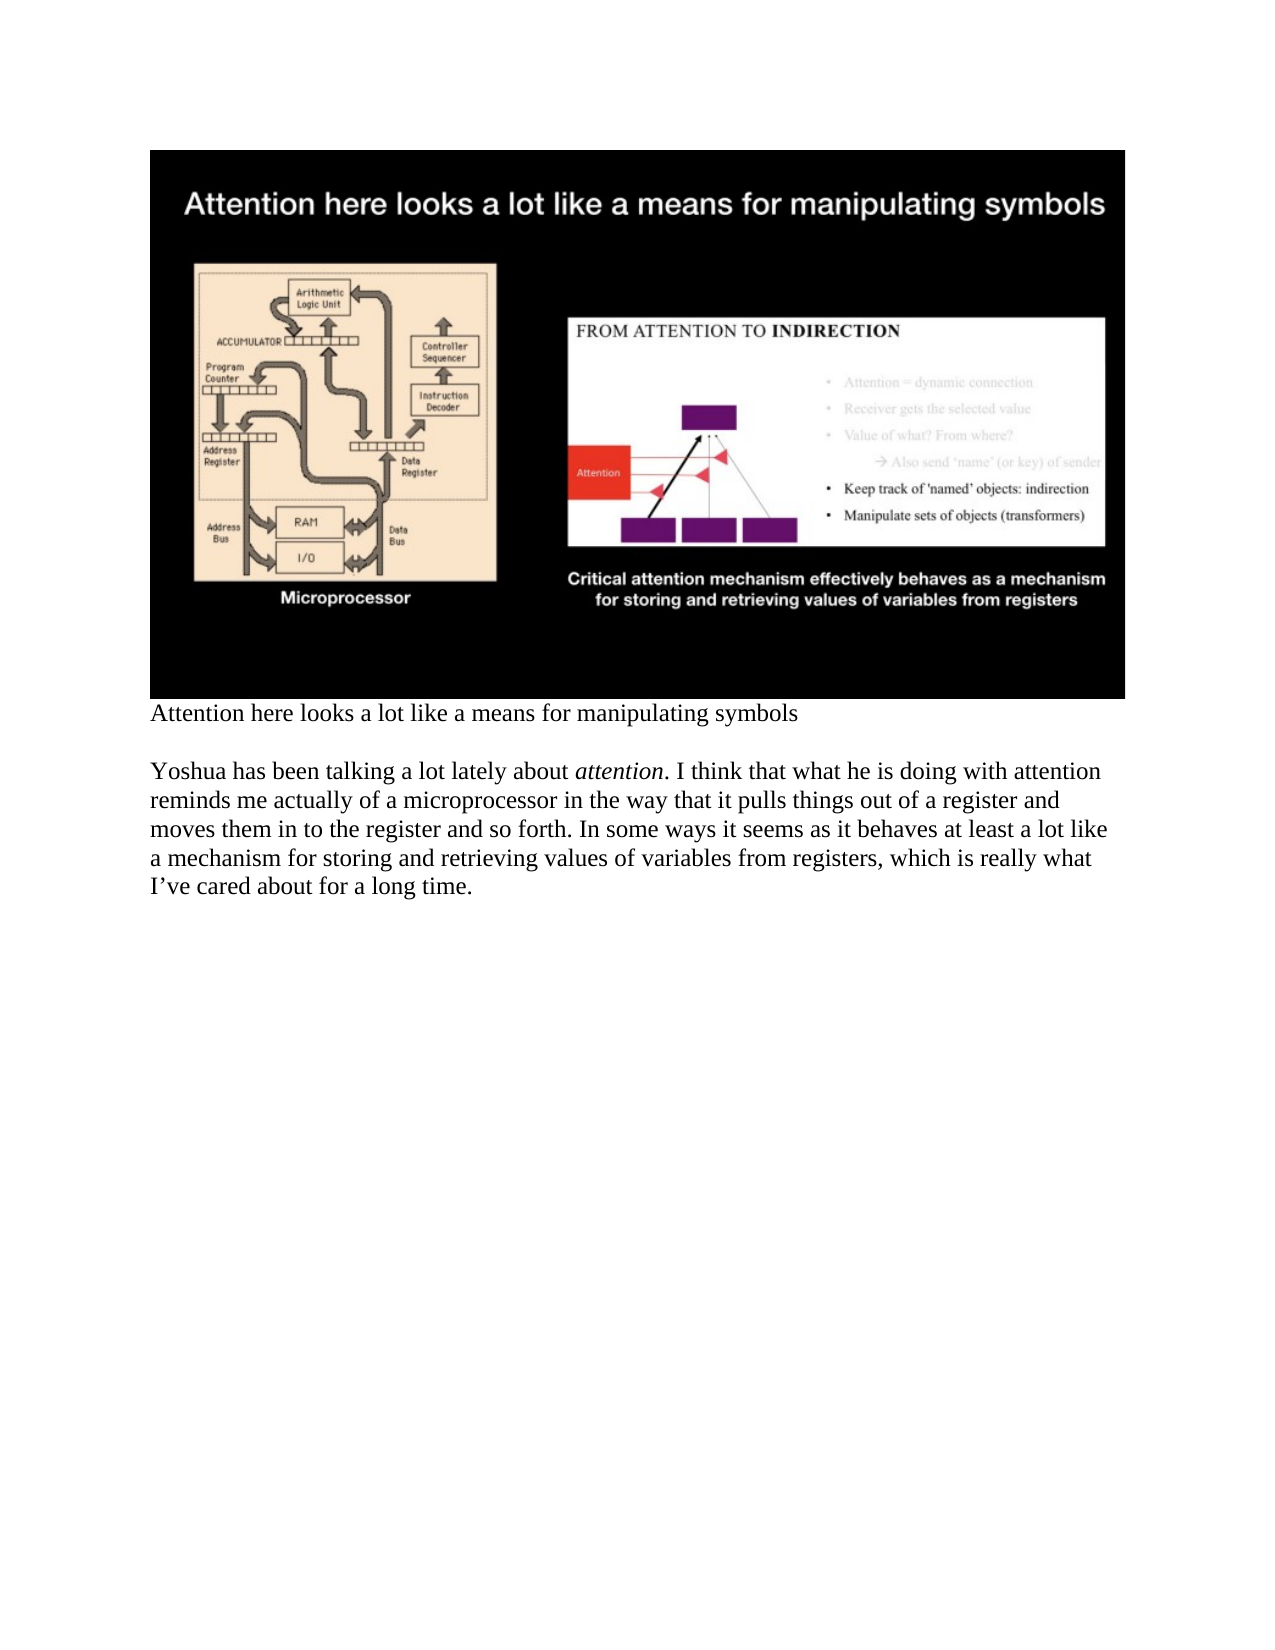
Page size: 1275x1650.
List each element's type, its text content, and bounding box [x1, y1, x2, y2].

text Attention here looks a lot like a means for manipulating symbols [150, 699, 1125, 727]
picture [150, 150, 1125, 699]
text Yoshua has been talking a lot lately about attention. I think that what he is doing with attention reminds me actually of a microprocessor in the way that it pulls things out of a register and moves them in to the register and so forth. In some ways it seems as it behaves at least a lot like a mechanism for storing and retrieving values of variables from registers, which is really what I’ve cared about for a long time. [150, 756, 1125, 900]
